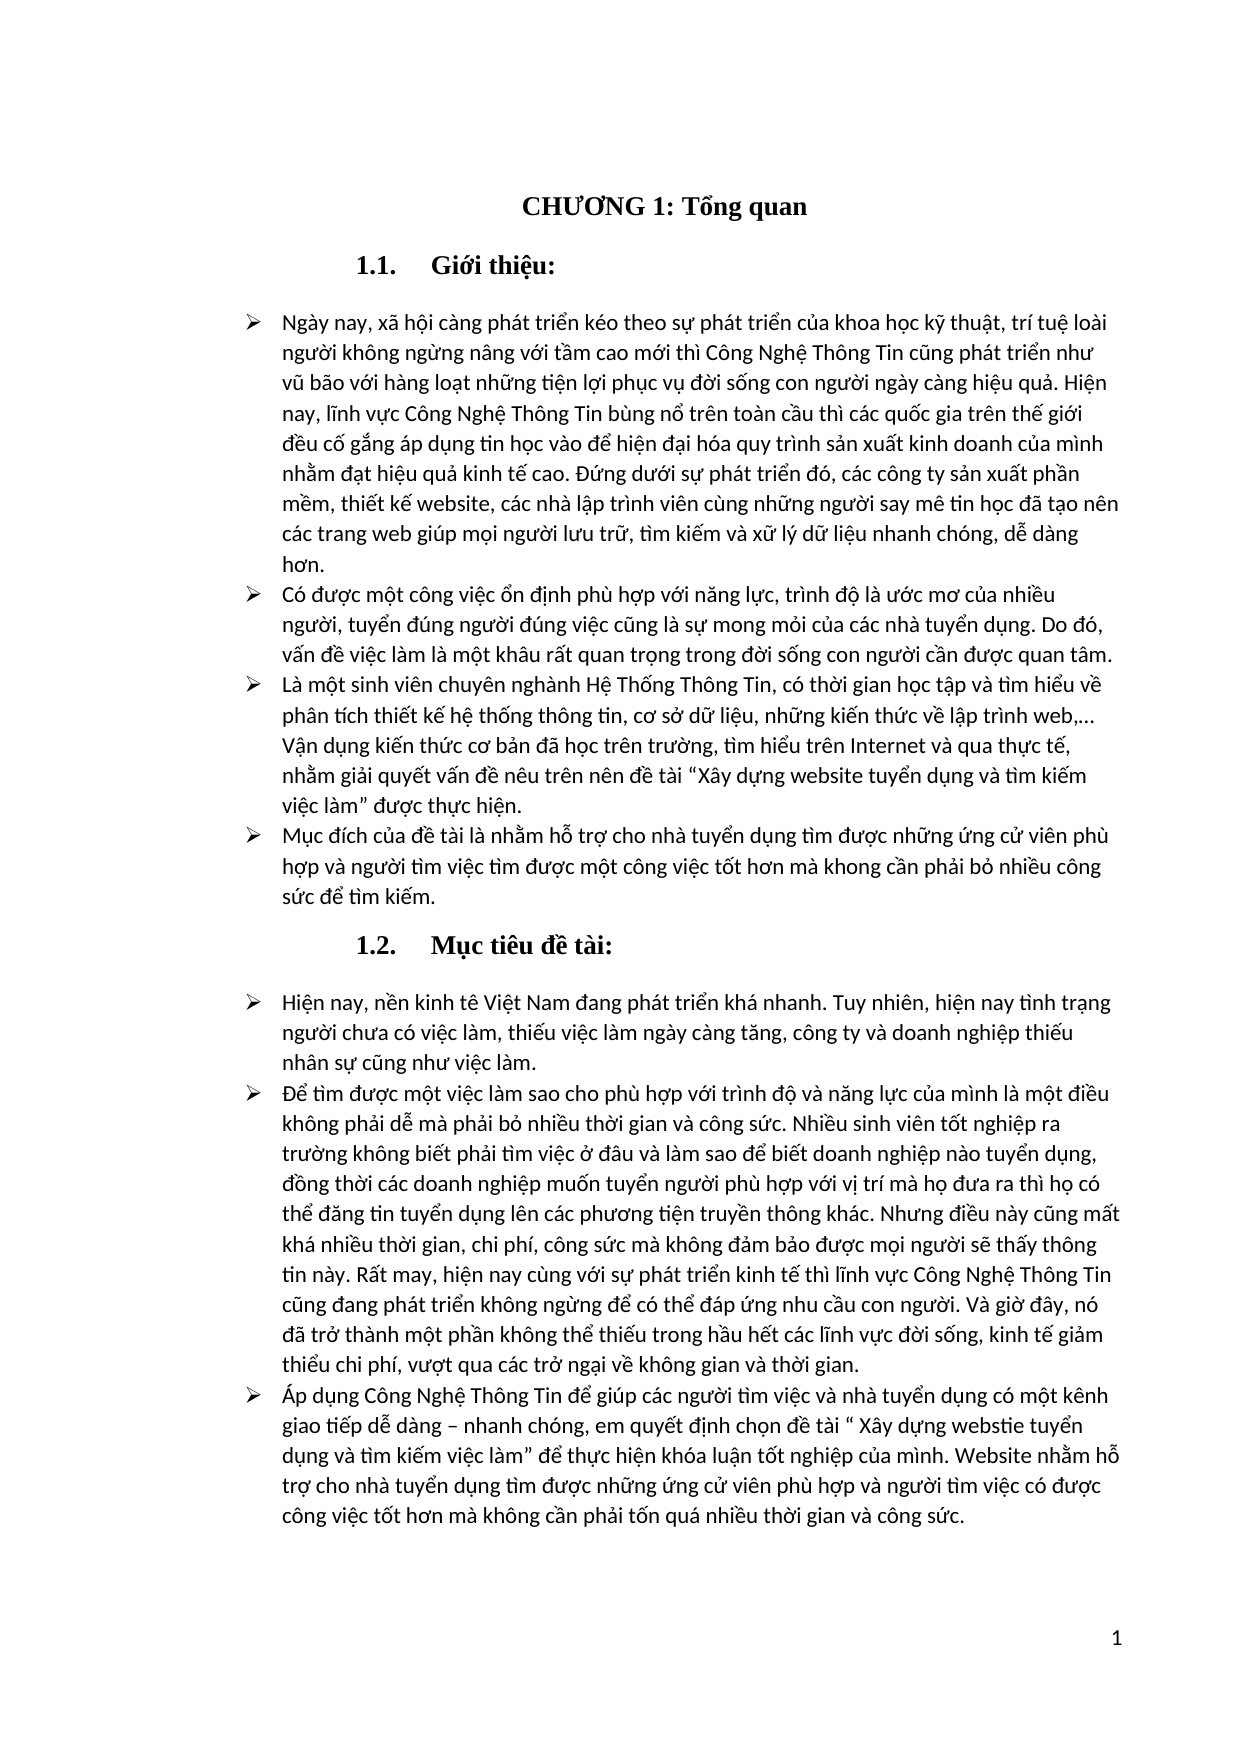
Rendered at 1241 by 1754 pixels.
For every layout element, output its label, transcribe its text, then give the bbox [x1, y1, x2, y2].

list Hiện nay, nền kinh tê Việt Nam đang phát triển khá nhanh. Tuy nhiên, hiện nay tình trạng người chưa có việc làm, thiếu việc làm ngày càng tăng, công ty và doanh nghiệp thiếu nhân sự cũng như việc làm. [244, 988, 1122, 1076]
list Giới thiệu: [356, 249, 1122, 280]
list Áp dụng Công Nghệ Thông Tin để giúp các người tìm việc và nhà tuyển dụng có một kênh giao tiếp dễ dàng – nhanh chóng, em quyết định chọn đề tài “ Xây dựng webstie tuyển dụng và tìm kiếm việc làm” để thực hiện khóa luận tốt nghiệp của mình. Website nhằm hỗ trợ cho nhà tuyển dụng tìm được những ứng cử viên phù hợp và người tìm việc có được công việc tốt hơn mà không cần phải tốn quá nhiều thời gian và công sức. [244, 1381, 1122, 1529]
list Mục đích của đề tài là nhằm hỗ trợ cho nhà tuyển dụng tìm được những ứng cử viên phù hợp và người tìm việc tìm được một công việc tốt hơn mà khong cần phải bỏ nhiều công sức để tìm kiếm. [244, 822, 1122, 910]
list Để tìm được một việc làm sao cho phù hợp với trình độ và năng lực của mình là một điều không phải dễ mà phải bỏ nhiều thời gian và công sức. Nhiều sinh viên tốt nghiệp ra trường không biết phải tìm việc ở đâu và làm sao để biết doanh nghiệp nào tuyển dụng, đồng thời các doanh nghiệp muốn tuyển người phù hợp với vị trí mà họ đưa ra thì họ có thể đăng tin tuyển dụng lên các phương tiện truyền thông khác. Nhưng điều này cũng mất khá nhiều thời gian, chi phí, công sức mà không đảm bảo được mọi người sẽ thấy thông tin này. Rất may, hiện nay cùng với sự phát triển kinh tế thì lĩnh vực Công Nghệ Thông Tin cũng đang phát triển không ngừng để có thể đáp ứng nhu cầu con người. Và giờ đây, nó đã trở thành một phần không thể thiếu trong hầu hết các lĩnh vực đời sống, kinh tế giảm thiểu chi phí, vượt qua các trở ngại về không gian và thời gian. [244, 1079, 1122, 1378]
list Mục tiêu đề tài: [356, 929, 1122, 960]
text CHƯƠNG 1: Tổng quan [207, 190, 1122, 221]
list Ngày nay, xã hội càng phát triển kéo theo sự phát triển của khoa học kỹ thuật, trí tuệ loài người không ngừng nâng với tầm cao mới thì Công Nghệ Thông Tin cũng phát triển như vũ bão với hàng loạt những tiện lợi phục vụ đời sống con người ngày càng hiệu quả. Hiện nay, lĩnh vực Công Nghệ Thông Tin bùng nổ trên toàn cầu thì các quốc gia trên thế giới đều cố gắng áp dụng tin học vào để hiện đại hóa quy trình sản xuất kinh doanh của mình nhằm đạt hiệu quả kinh tế cao. Đứng dưới sự phát triển đó, các công ty sản xuất phần mềm, thiết kế website, các nhà lập trình viên cùng những người say mê tin học đã tạo nên các trang web giúp mọi người lưu trữ, tìm kiếm và xữ lý dữ liệu nhanh chóng, dễ dàng hơn. [244, 308, 1122, 578]
list Có được một công việc ổn định phù hợp với năng lực, trình độ là ước mơ của nhiều người, tuyển đúng người đúng việc cũng là sự mong mỏi của các nhà tuyển dụng. Do đó, vấn đề việc làm là một khâu rất quan trọng trong đời sống con người cần được quan tâm. [244, 580, 1122, 668]
list Là một sinh viên chuyên nghành Hệ Thống Thông Tin, có thời gian học tập và tìm hiểu về phân tích thiết kế hệ thống thông tin, cơ sở dữ liệu, những kiến thức về lập trình web,… Vận dụng kiến thức cơ bản đã học trên trường, tìm hiểu trên Internet và qua thực tế, nhằm giải quyết vấn đề nêu trên nên đề tài “Xây dựng website tuyển dụng và tìm kiếm việc làm” được thực hiện. [244, 671, 1122, 819]
